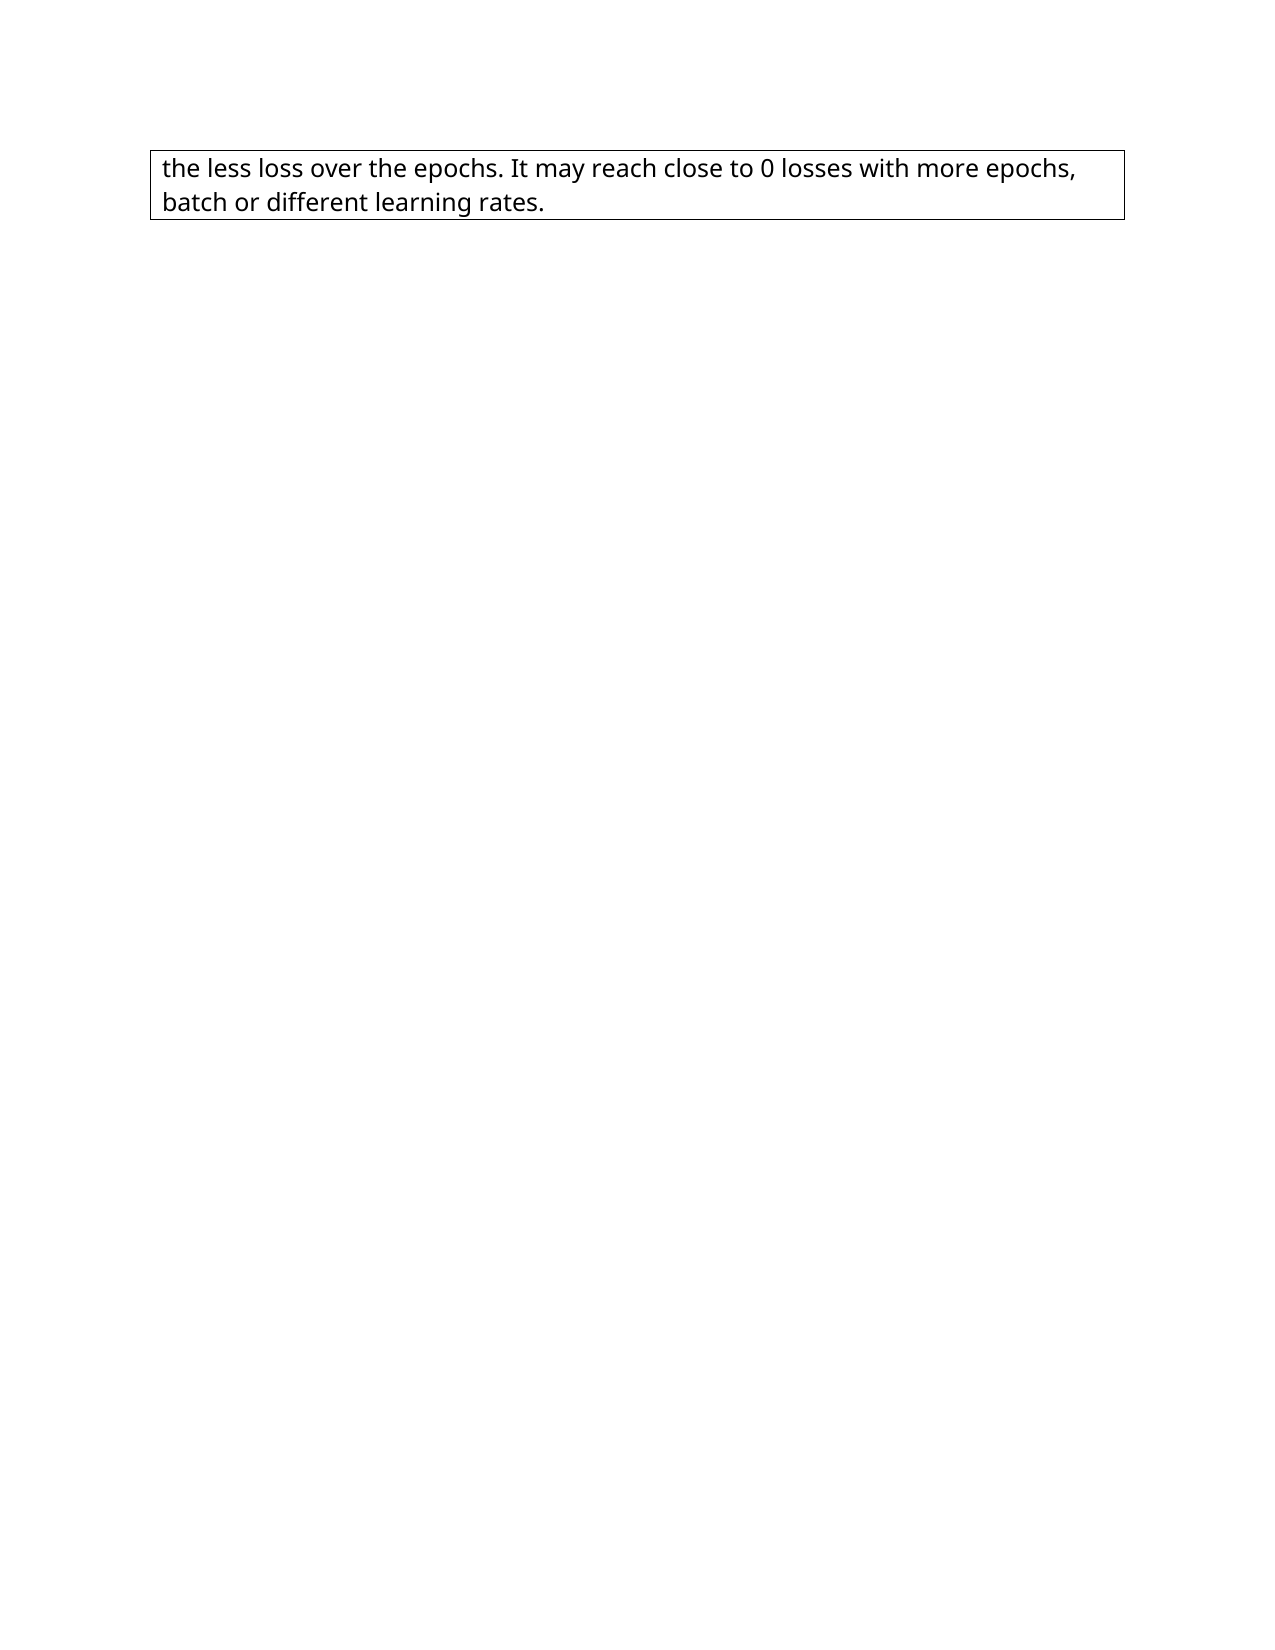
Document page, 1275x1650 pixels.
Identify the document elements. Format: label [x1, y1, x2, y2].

table_header [151, 151, 1124, 219]
